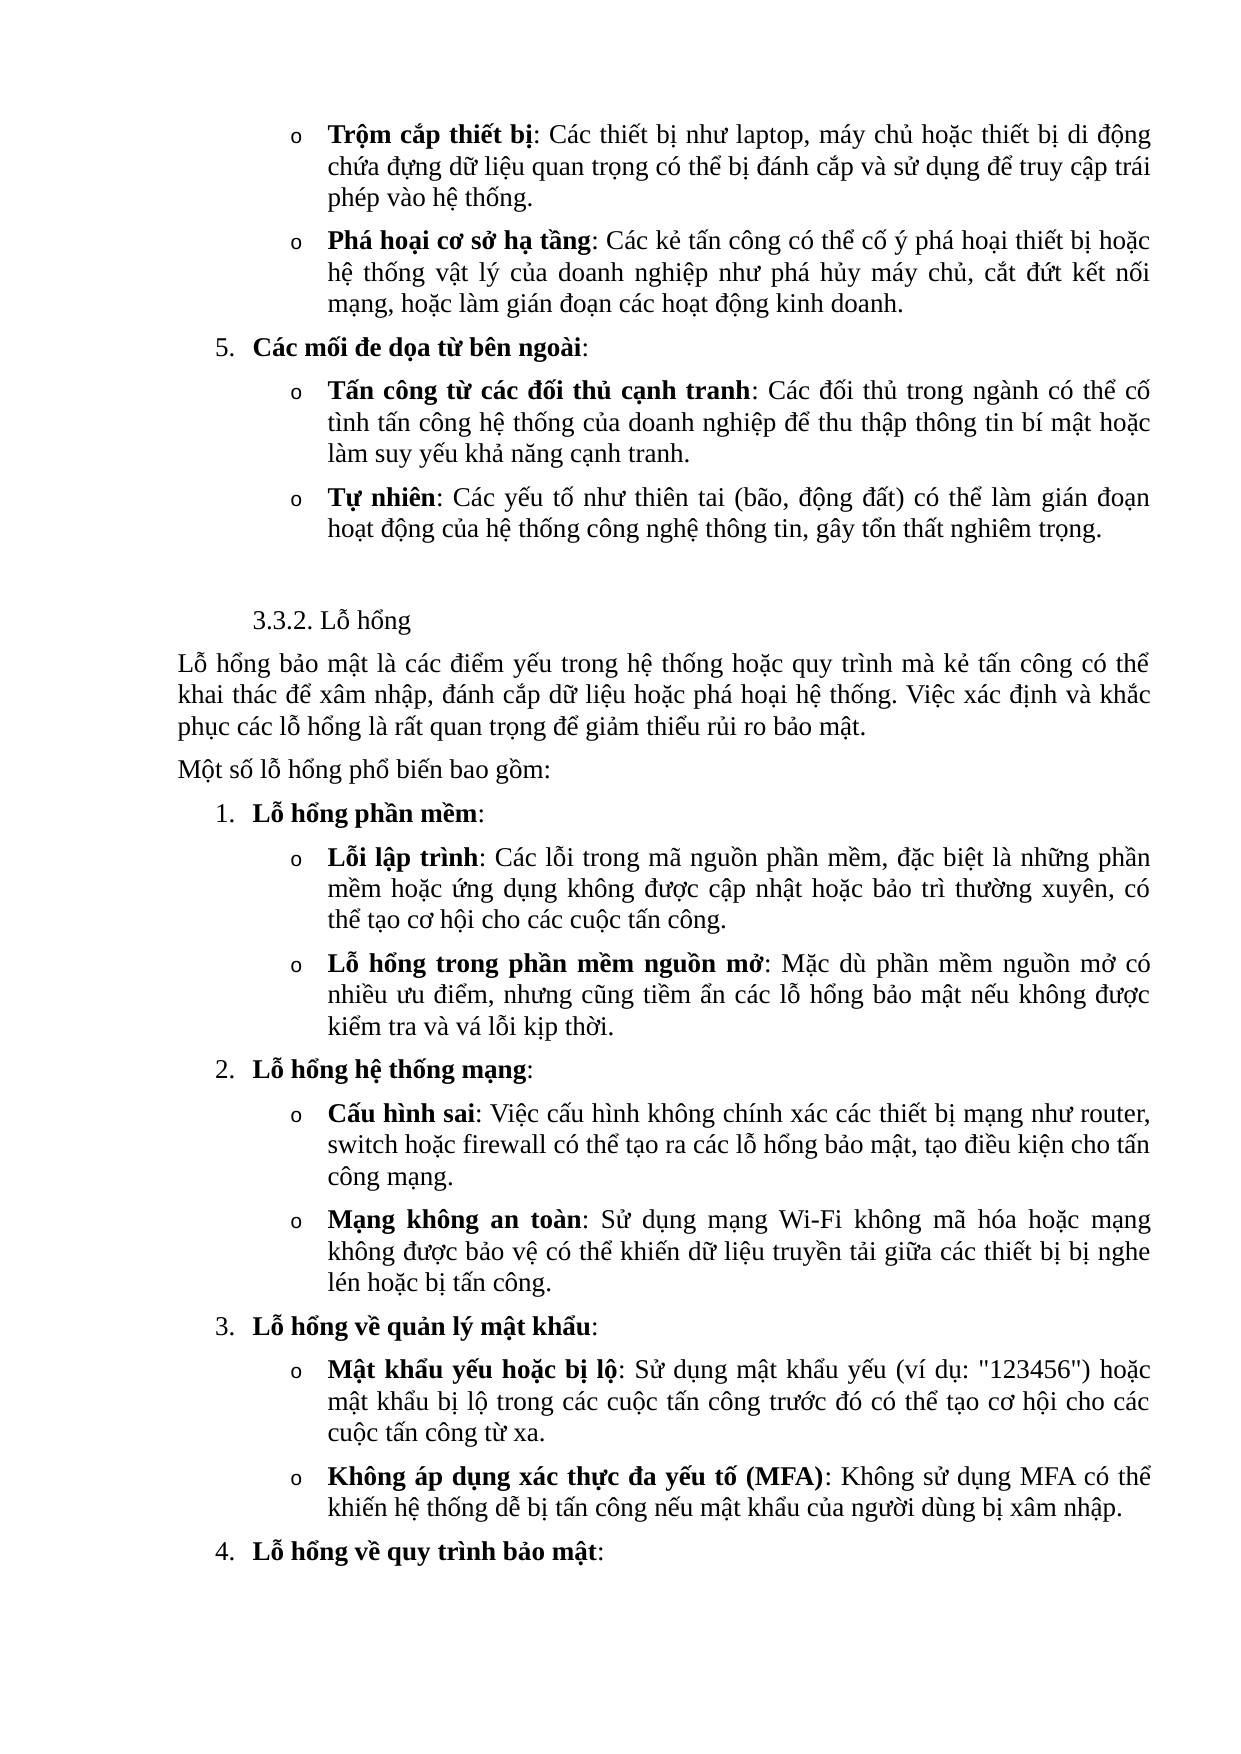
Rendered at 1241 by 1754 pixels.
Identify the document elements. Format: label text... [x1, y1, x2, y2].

list Tấn công từ các đối thủ cạnh tranh: Các đối thủ trong ngành có thể cố tình tấn công hệ thống của doanh nghiệp để thu thập thông tin bí mật hoặc làm suy yếu khả năng cạnh tranh. [290, 374, 1152, 468]
text Một số lỗ hổng phổ biến bao gồm: [177, 753, 1152, 784]
text Lỗ hổng bảo mật là các điểm yếu trong hệ thống hoặc quy trình mà kẻ tấn công có thể khai thác để xâm nhập, đánh cắp dữ liệu hoặc phá hoại hệ thống. Việc xác định và khắc phục các lỗ hổng là rất quan trọng để giảm thiểu rủi ro bảo mật. [177, 647, 1152, 741]
list Không áp dụng xác thực đa yếu tố (MFA): Không sử dụng MFA có thể khiến hệ thống dễ bị tấn công nếu mật khẩu của người dùng bị xâm nhập. [290, 1460, 1152, 1522]
list Cấu hình sai: Việc cấu hình không chính xác các thiết bị mạng như router, switch hoặc firewall có thể tạo ra các lỗ hổng bảo mật, tạo điều kiện cho tấn công mạng. [290, 1097, 1152, 1191]
list Trộm cắp thiết bị: Các thiết bị như laptop, máy chủ hoặc thiết bị di động chứa đựng dữ liệu quan trọng có thể bị đánh cắp và sử dụng để truy cập trái phép vào hệ thống. [290, 118, 1152, 212]
list Mạng không an toàn: Sử dụng mạng Wi-Fi không mã hóa hoặc mạng không được bảo vệ có thể khiến dữ liệu truyền tải giữa các thiết bị bị nghe lén hoặc bị tấn công. [290, 1203, 1152, 1297]
list Lỗ hổng trong phần mềm nguồn mở: Mặc dù phần mềm nguồn mở có nhiều ưu điểm, nhưng cũng tiềm ẩn các lỗ hổng bảo mật nếu không được kiểm tra và vá lỗi kịp thời. [290, 947, 1152, 1041]
list Các mối đe dọa từ bên ngoài: [215, 331, 1152, 362]
list Lỗ hổng về quản lý mật khẩu: [215, 1310, 1152, 1341]
subtitle 3.3.2. Lỗ hổng [252, 604, 1152, 635]
list Lỗ hổng hệ thống mạng: [215, 1053, 1152, 1084]
list Lỗi lập trình: Các lỗi trong mã nguồn phần mềm, đặc biệt là những phần mềm hoặc ứng dụng không được cập nhật hoặc bảo trì thường xuyên, có thể tạo cơ hội cho các cuộc tấn công. [290, 841, 1152, 934]
list Phá hoại cơ sở hạ tầng: Các kẻ tấn công có thể cố ý phá hoại thiết bị hoặc hệ thống vật lý của doanh nghiệp như phá hủy máy chủ, cắt đứt kết nối mạng, hoặc làm gián đoạn các hoạt động kinh doanh. [290, 224, 1152, 318]
list Tự nhiên: Các yếu tố như thiên tai (bão, động đất) có thể làm gián đoạn hoạt động của hệ thống công nghệ thông tin, gây tổn thất nghiêm trọng. [290, 481, 1152, 543]
list Mật khẩu yếu hoặc bị lộ: Sử dụng mật khẩu yếu (ví dụ: "123456") hoặc mật khẩu bị lộ trong các cuộc tấn công trước đó có thể tạo cơ hội cho các cuộc tấn công từ xa. [290, 1353, 1152, 1447]
list Lỗ hổng phần mềm: [215, 797, 1152, 828]
list Lỗ hổng về quy trình bảo mật: [215, 1535, 1152, 1566]
